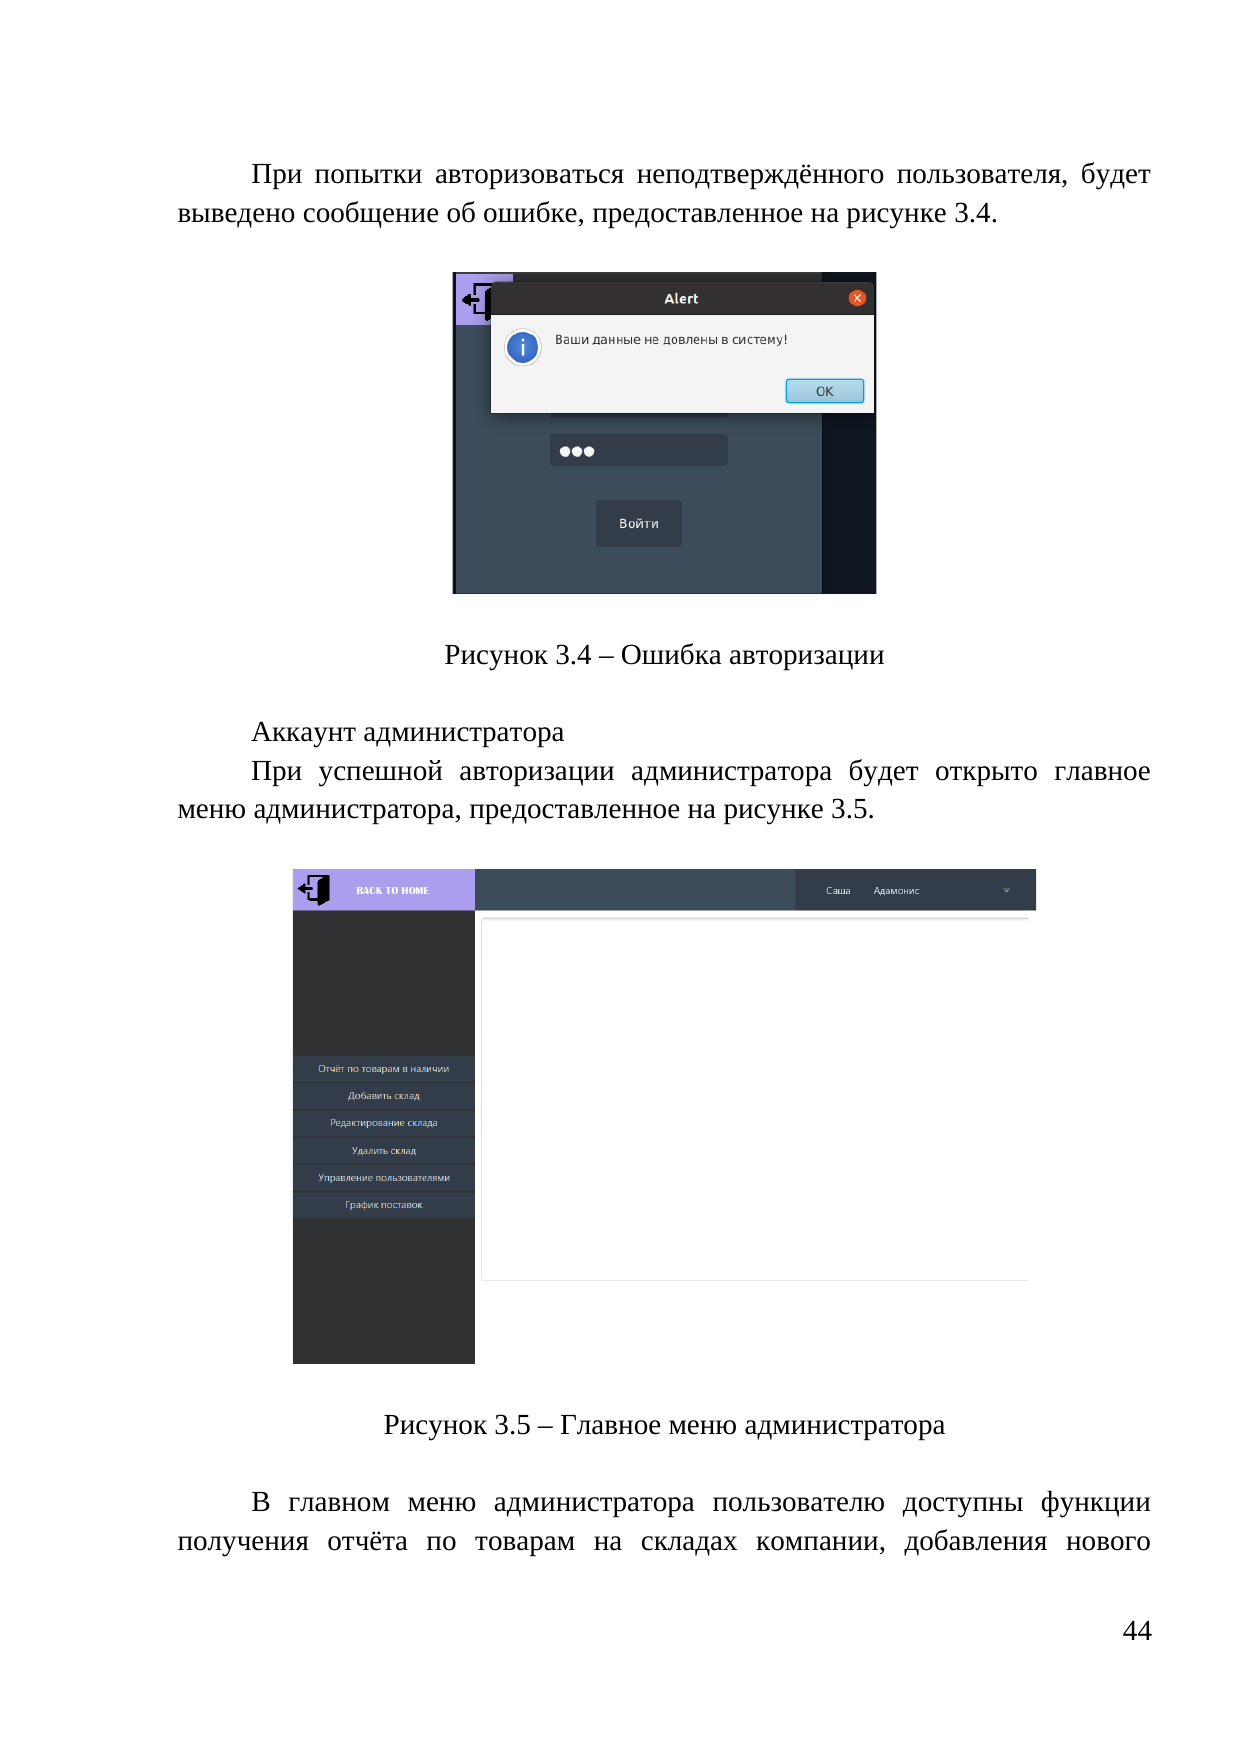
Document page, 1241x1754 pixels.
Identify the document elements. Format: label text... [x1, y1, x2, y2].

text Рисунок 3.5 – Главное меню администратора [177, 1407, 1152, 1441]
subtitle Аккаунт администратора [177, 714, 1152, 748]
text При попытки авторизоваться неподтверждённого пользователя, будет выведено сообщение об ошибке, предоставленное на рисунке 3.4. [177, 157, 1152, 229]
picture [292, 868, 1037, 1364]
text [177, 1484, 1152, 1556]
picture [452, 272, 877, 594]
text Рисунок 3.4 – Ошибка авторизации [177, 637, 1152, 671]
text При успешной авторизации администратора будет открыто главное меню администратора, предоставленное на рисунке 3.5. [177, 753, 1152, 825]
